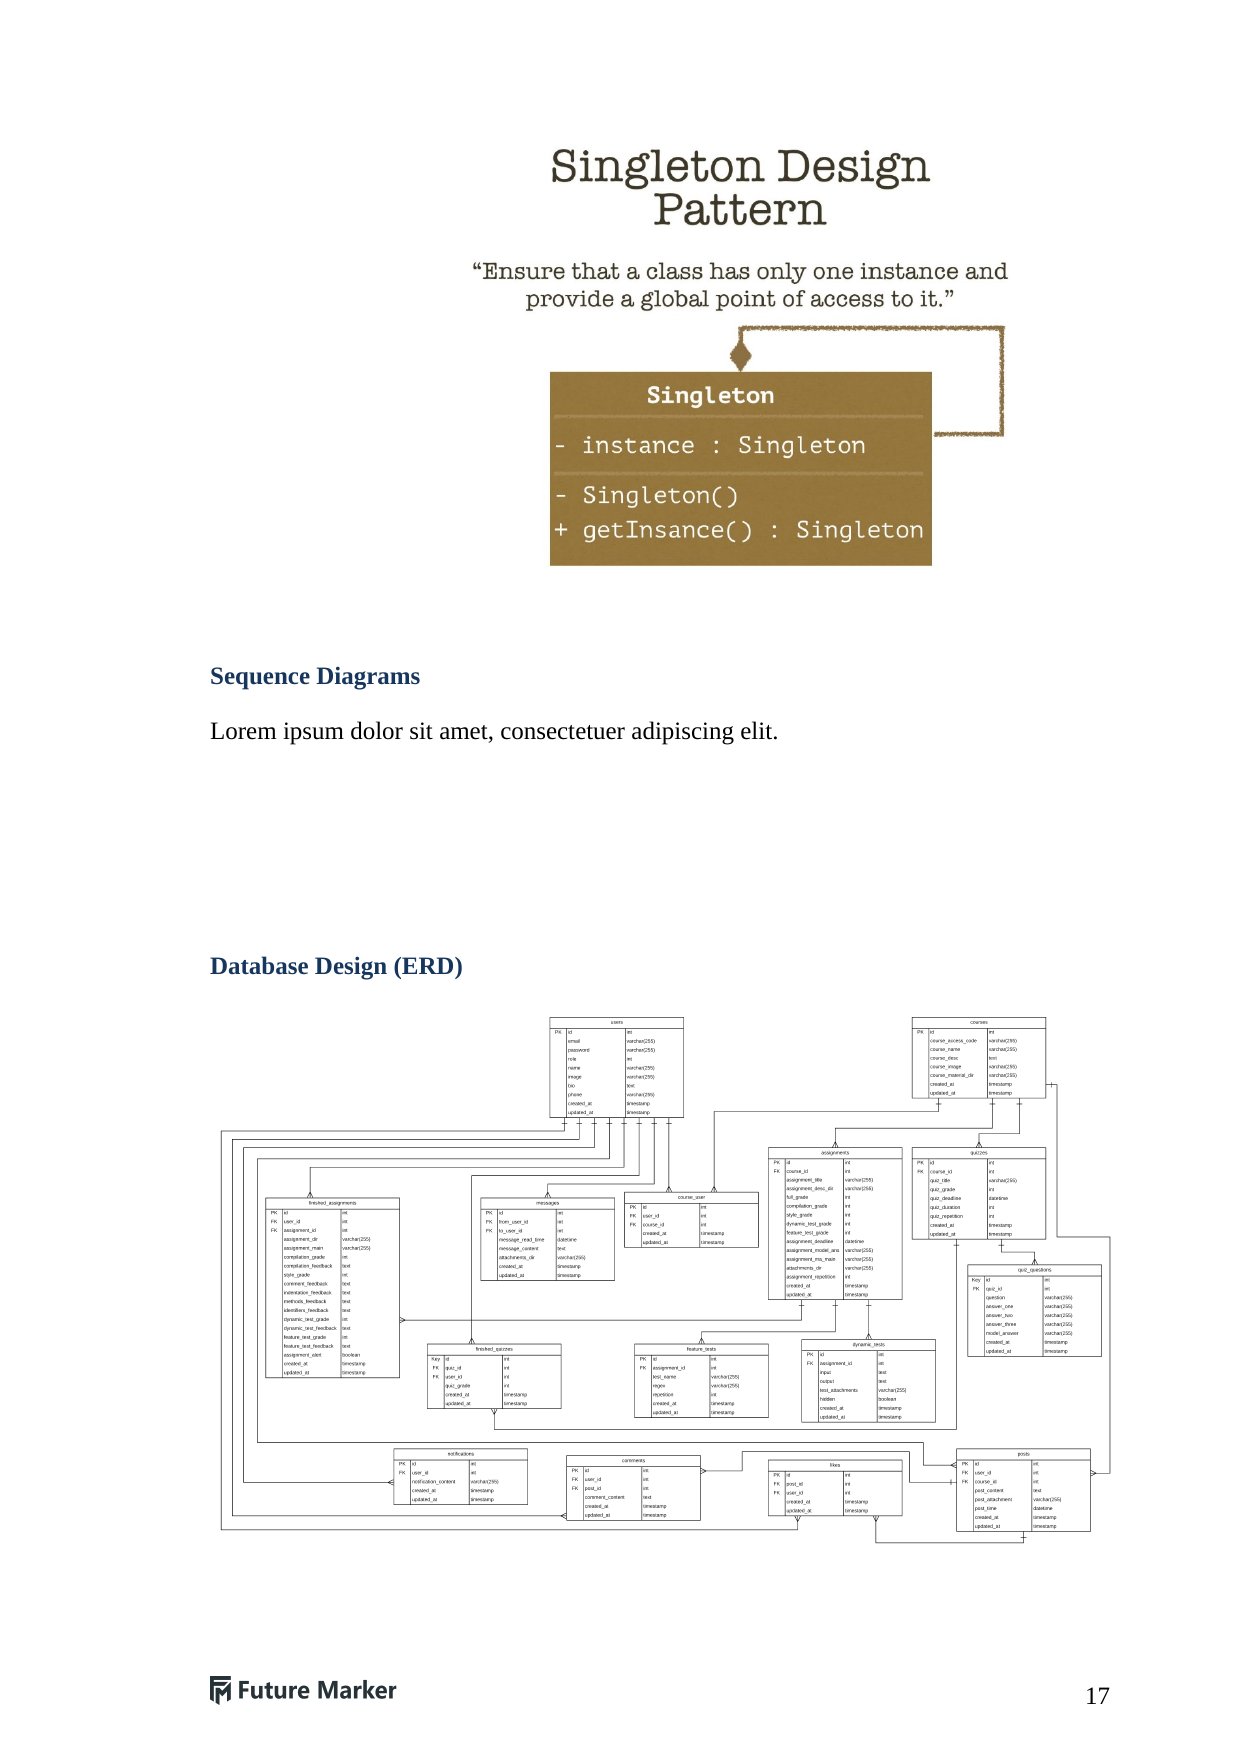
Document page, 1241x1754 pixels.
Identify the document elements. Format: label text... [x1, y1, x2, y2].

text Lorem ipsum dolor sit amet, consectetuer adipiscing elit. [210, 716, 1120, 745]
picture [210, 1007, 1121, 1554]
picture [285, 120, 1196, 632]
subtitle Sequence Diagrams [210, 661, 1120, 689]
picture [210, 1676, 397, 1705]
subtitle Database Design (ERD) [210, 951, 1120, 980]
